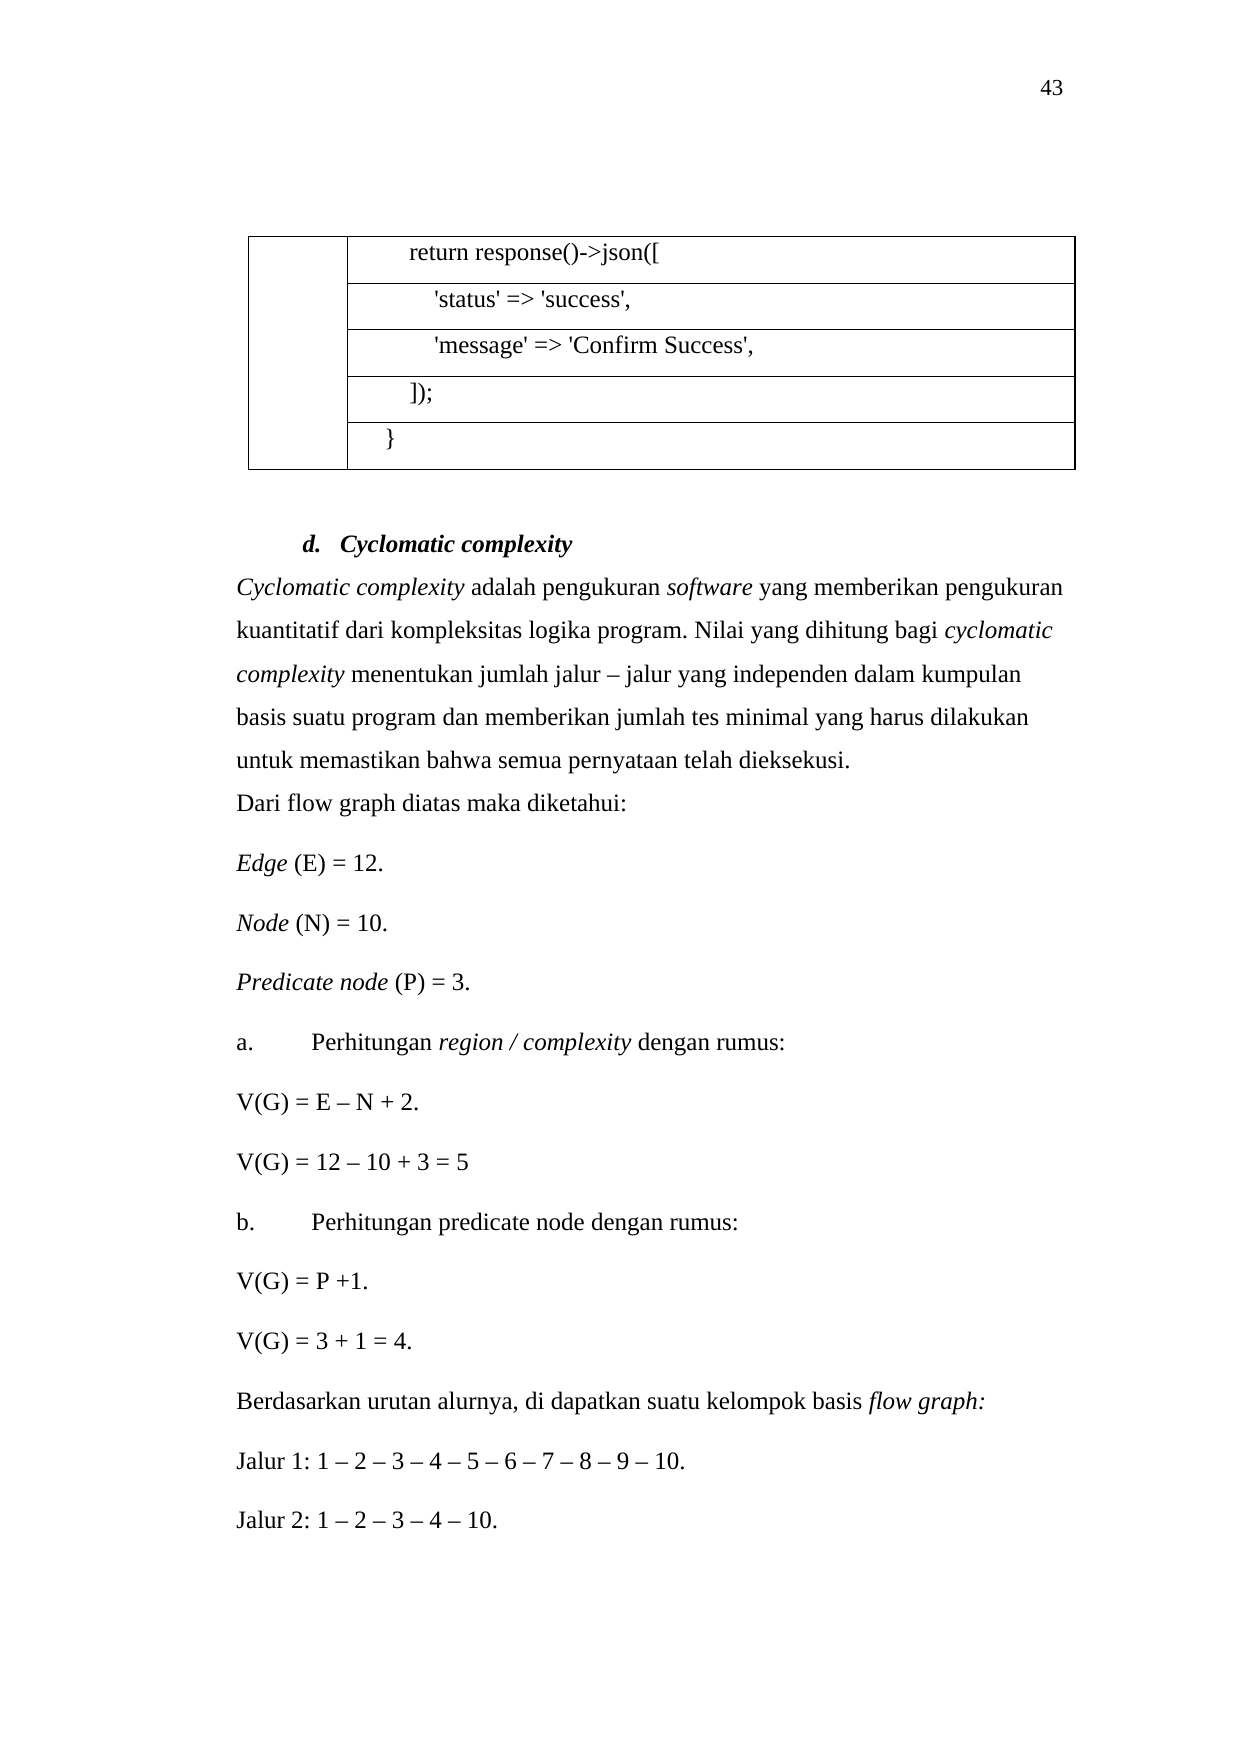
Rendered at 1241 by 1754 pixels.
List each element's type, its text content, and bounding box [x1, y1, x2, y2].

table_cell 10 [249, 237, 347, 468]
text V(G) = 3 + 1 = 4. [236, 1326, 1063, 1355]
list Perhitungan region / complexity dengan rumus: [236, 1027, 1063, 1056]
text Dari flow graph diatas maka diketahui: [236, 788, 1063, 817]
table_cell 'message' => 'Confirm Success', [348, 330, 1074, 376]
text V(G) = 12 – 10 + 3 = 5 [236, 1147, 1063, 1176]
text Node (N) = 10. [236, 908, 1063, 936]
text Jalur 1: 1 – 2 – 3 – 4 – 5 – 6 – 7 – 8 – 9 – 10. [236, 1446, 1063, 1474]
table_cell return response()->json([ [348, 237, 1074, 283]
table_cell } [348, 423, 1074, 468]
text Berdasarkan urutan alurnya, di dapatkan suatu kelompok basis flow graph: [236, 1386, 1063, 1415]
text Edge (E) = 12. [236, 848, 1063, 877]
text V(G) = P +1. [236, 1266, 1063, 1295]
text V(G) = E – N + 2. [236, 1087, 1063, 1116]
table_cell 'status' => 'success', [348, 284, 1074, 329]
text Jalur 2: 1 – 2 – 3 – 4 – 10. [236, 1506, 1063, 1534]
text Predicate node (P) = 3. [236, 967, 1063, 996]
list Cyclomatic complexity adalah pengukuran software yang memberikan pengukuran kuantitatif dari kompleksitas logika program. Nilai yang dihitung bagi cyclomatic complexity menentukan jumlah jalur – jalur yang independen dalam kumpulan basis suatu program dan memberikan jumlah tes minimal yang harus dilakukan untuk memastikan bahwa semua pernyataan telah dieksekusi. [236, 572, 1063, 774]
table_cell ]); [348, 377, 1074, 422]
list Perhitungan predicate node dengan rumus: [236, 1207, 1063, 1235]
list Cyclomatic complexity [302, 529, 1063, 558]
